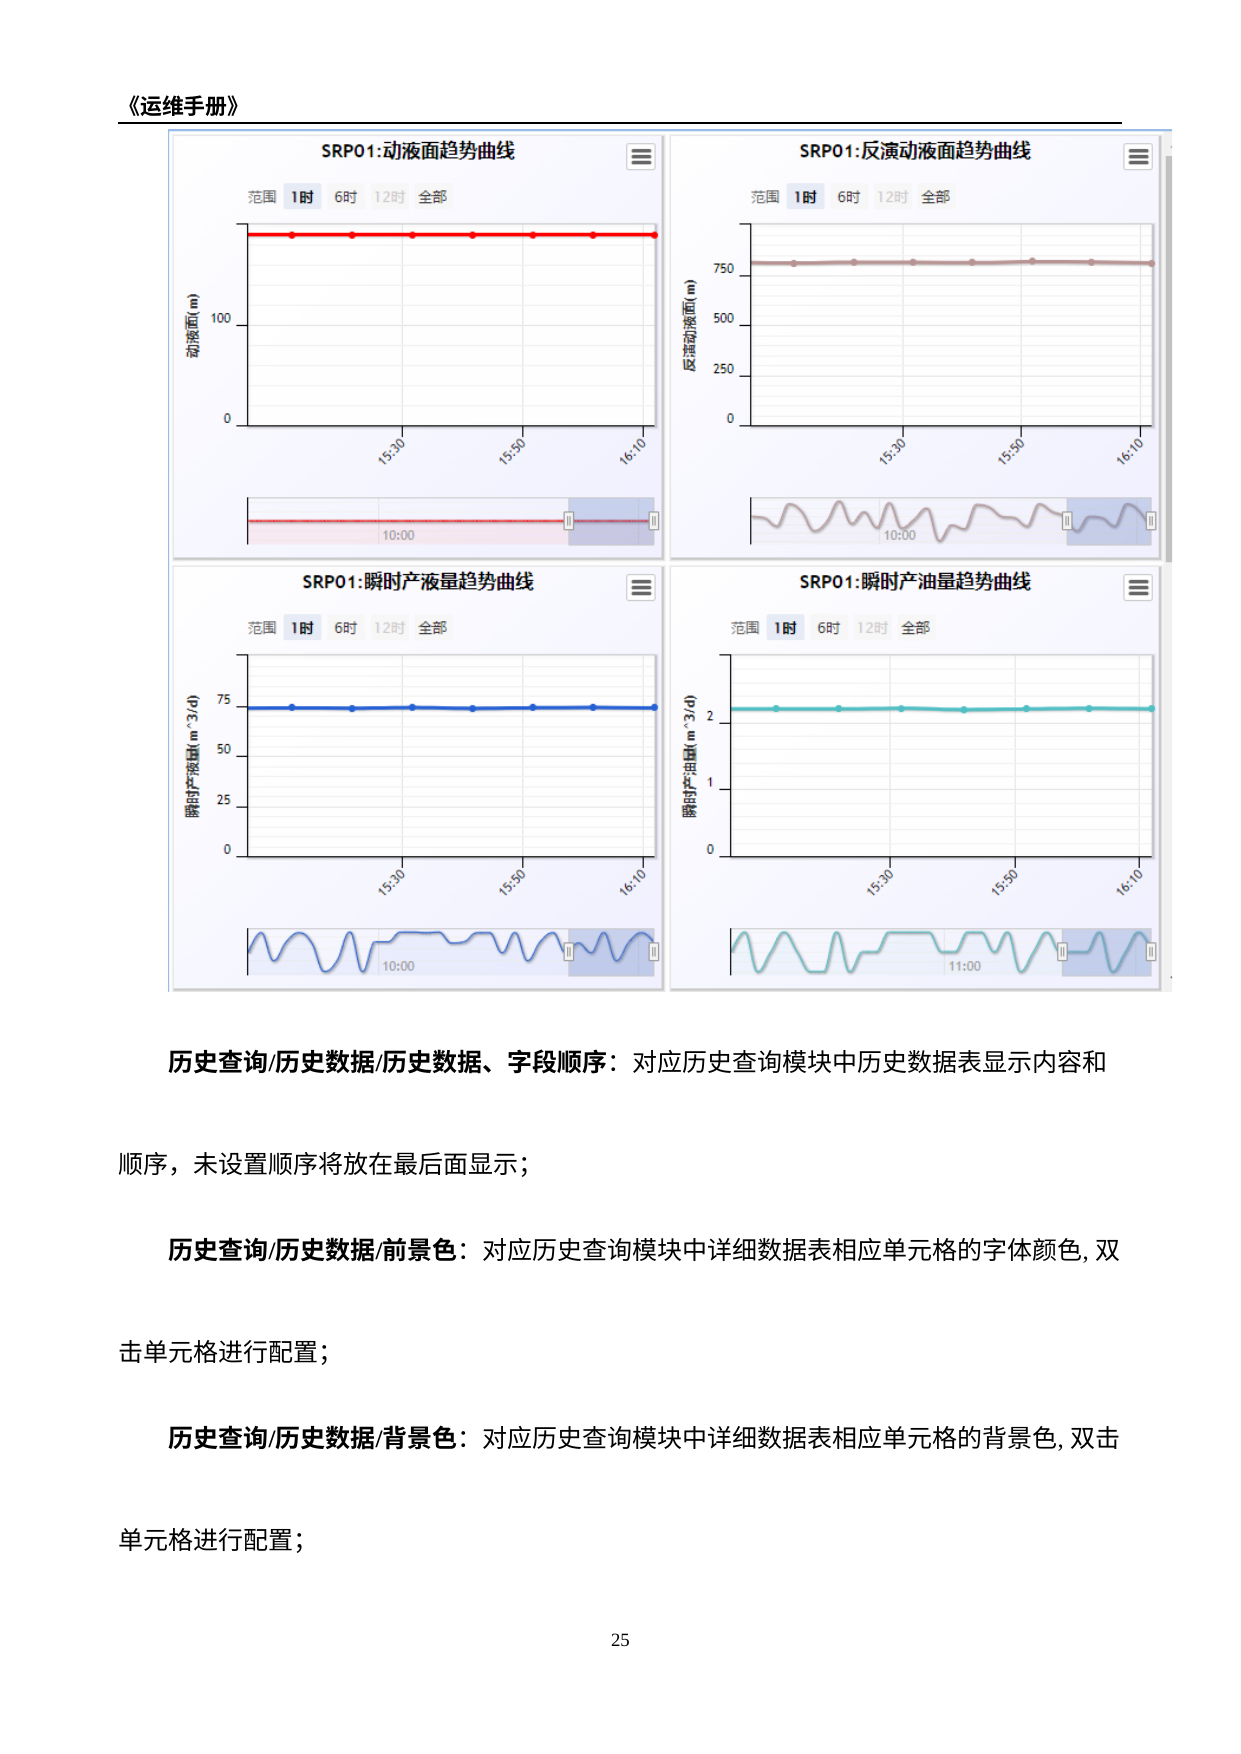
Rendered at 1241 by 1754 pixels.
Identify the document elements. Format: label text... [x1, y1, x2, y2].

picture [168, 129, 1173, 992]
text 历史查询/历史数据/前景色：对应历史查询模块中详细数据表相应单元格的字体颜色, 双击单元格进行配置； [118, 1214, 1122, 1384]
text 历史查询/历史数据/历史数据、字段顺序：对应历史查询模块中历史数据表显示内容和顺序，未设置顺序将放在最后面显示； [118, 1027, 1122, 1196]
text 历史查询/历史数据/背景色：对应历史查询模块中详细数据表相应单元格的背景色, 双击单元格进行配置； [118, 1402, 1122, 1572]
